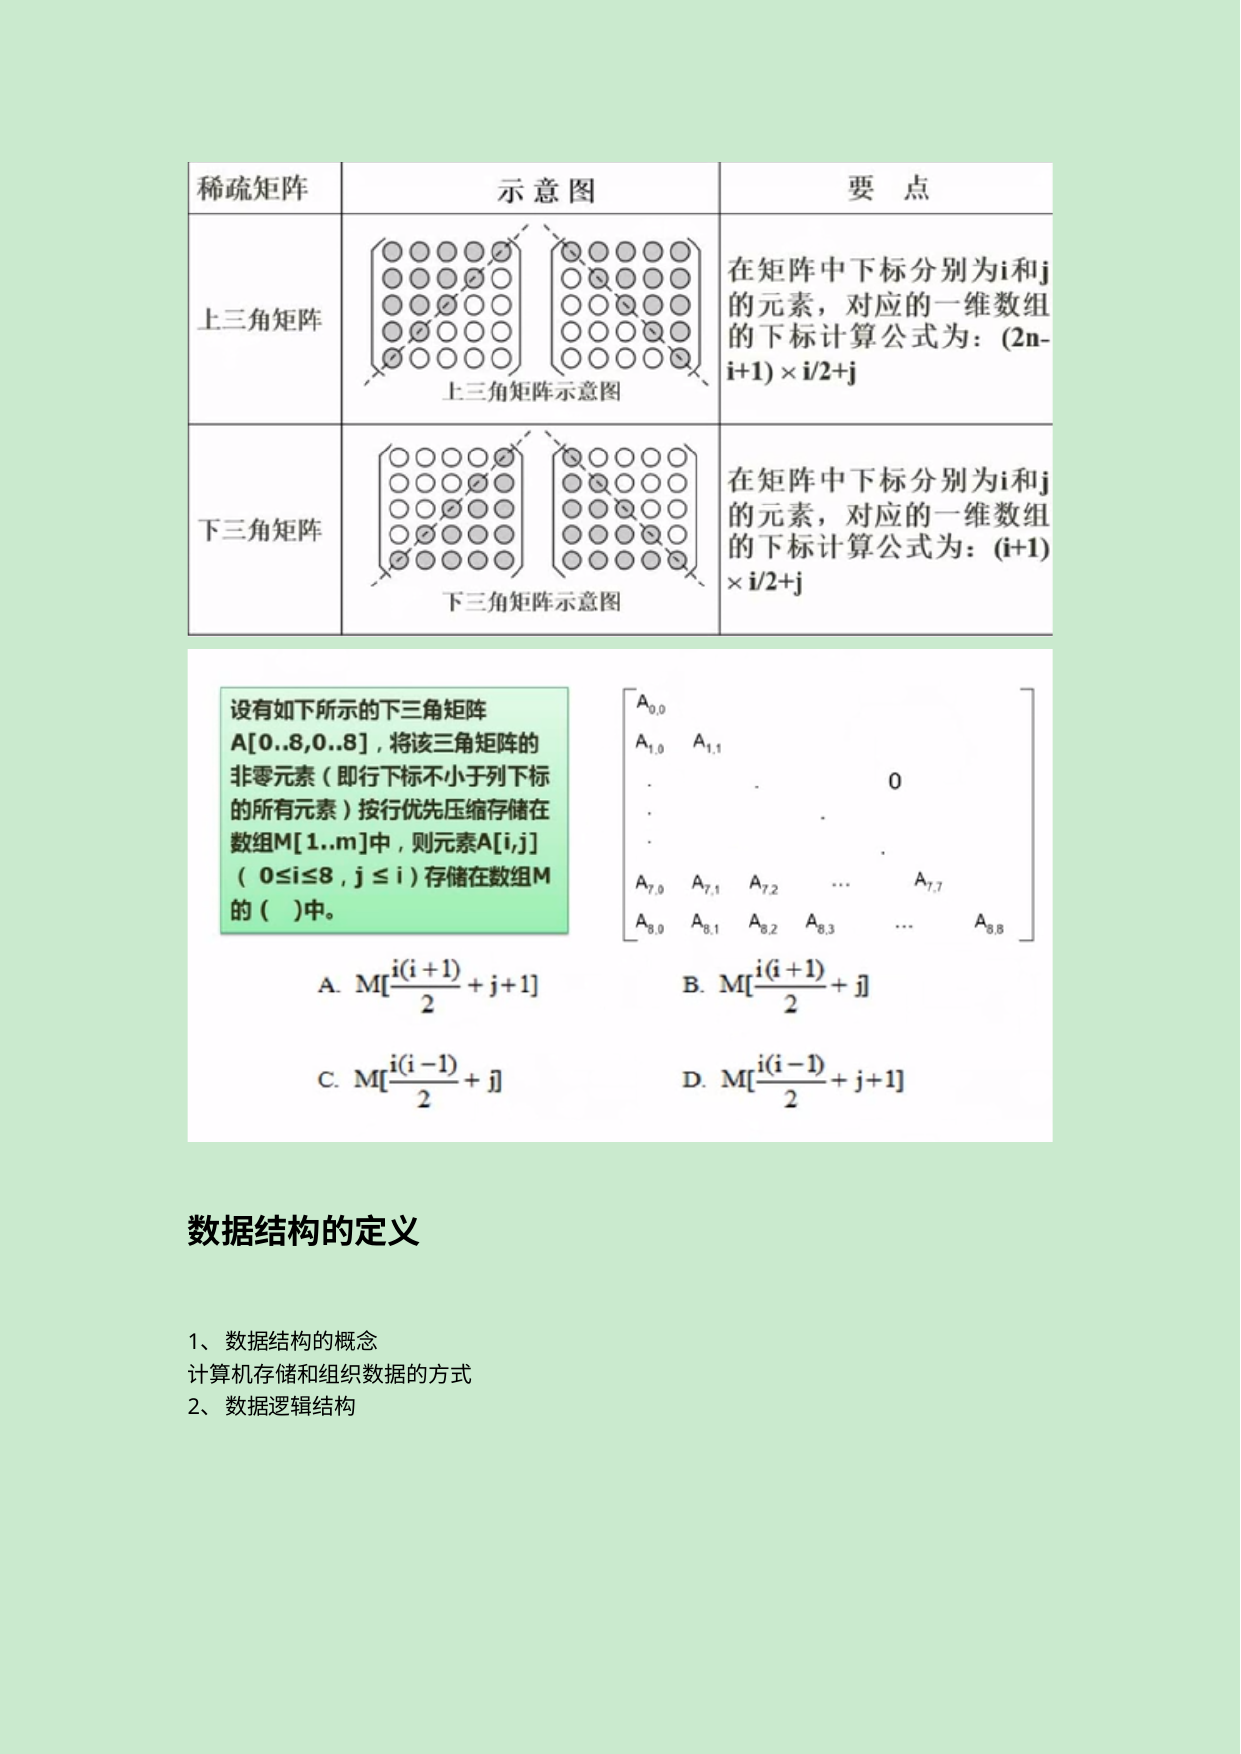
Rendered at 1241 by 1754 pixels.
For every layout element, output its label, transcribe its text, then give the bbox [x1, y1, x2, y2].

text 计算机存储和组织数据的方式 [187, 1356, 1053, 1389]
list 数据逻辑结构 [187, 1389, 1053, 1421]
picture [187, 162, 1053, 637]
list 数据结构的概念 [187, 1324, 1053, 1356]
picture [187, 649, 1053, 1142]
subtitle 数据结构的定义 [187, 1197, 1053, 1262]
